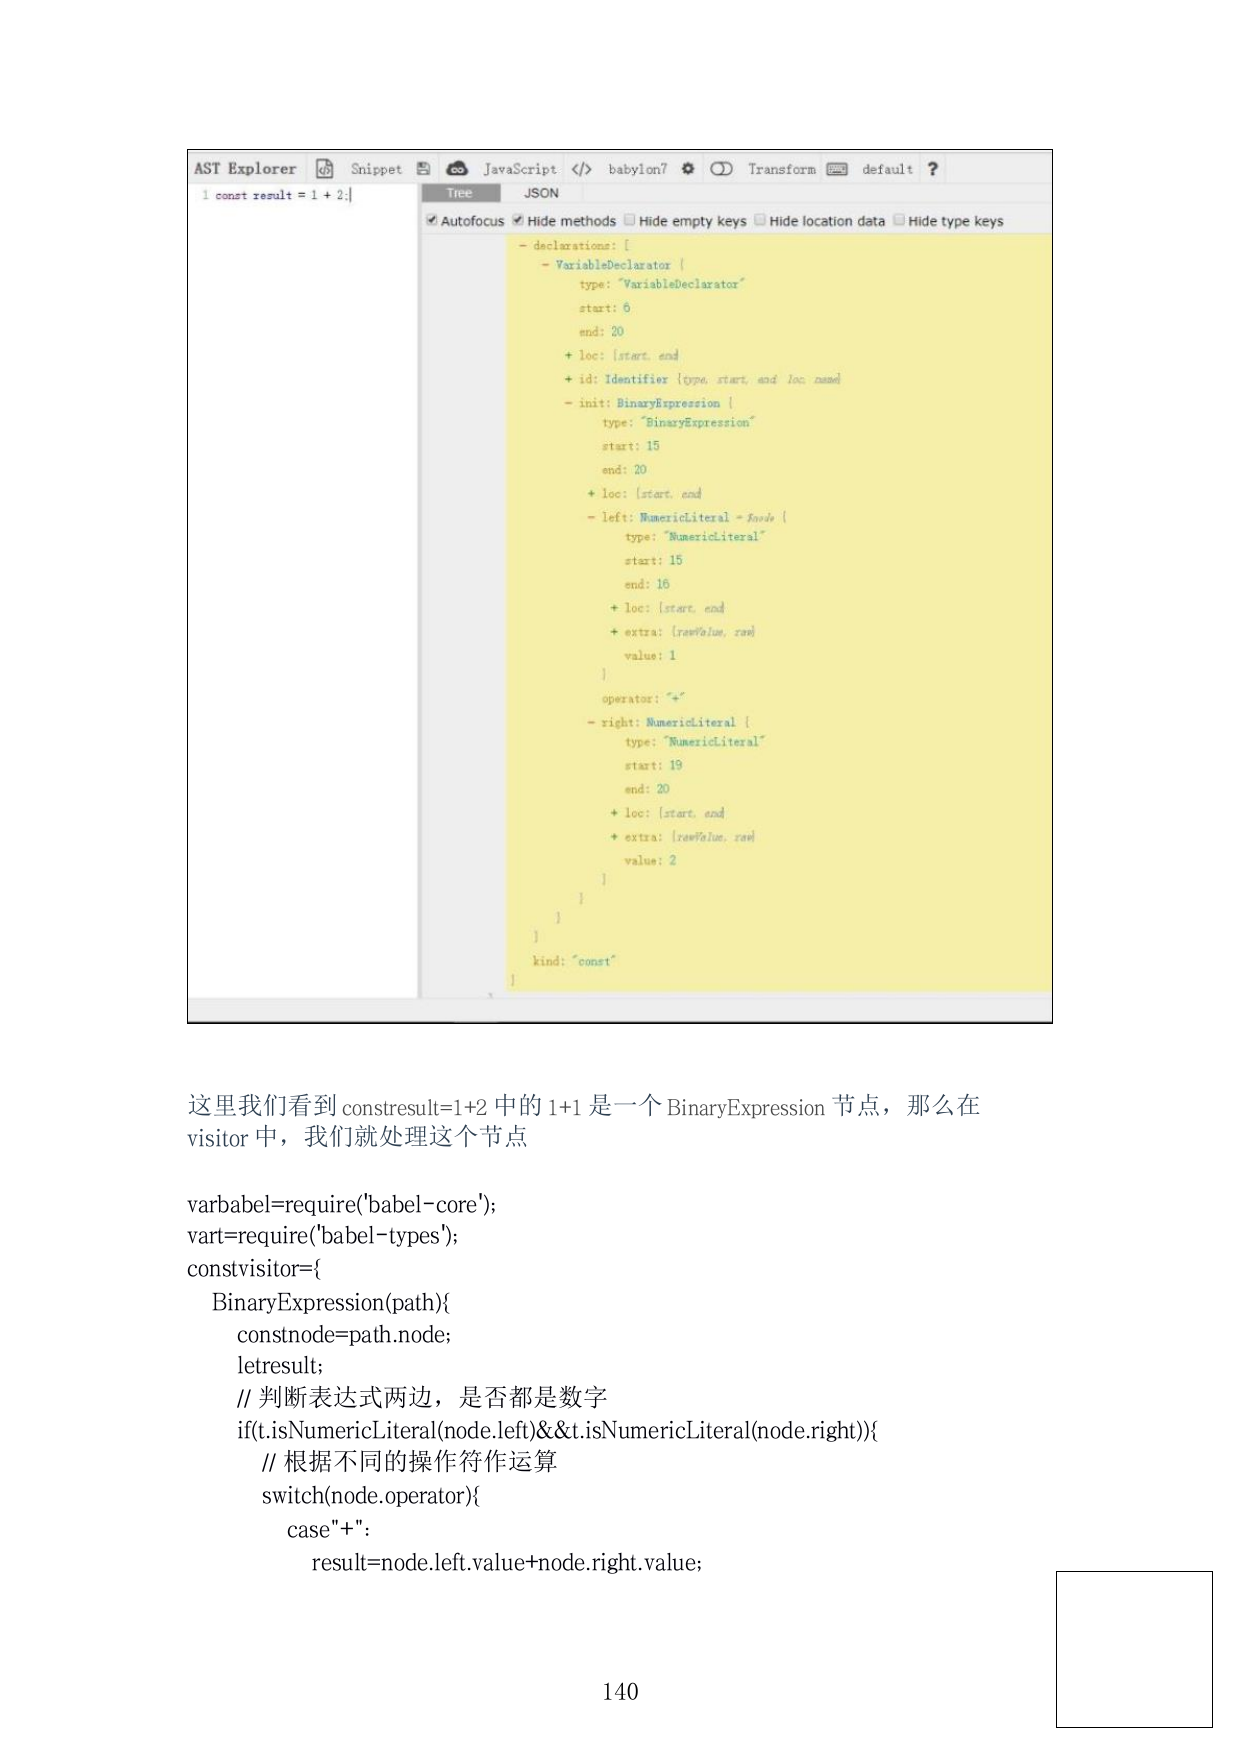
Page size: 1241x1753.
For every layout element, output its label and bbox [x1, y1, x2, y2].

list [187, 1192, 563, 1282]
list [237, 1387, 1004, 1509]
picture [1057, 1572, 1212, 1727]
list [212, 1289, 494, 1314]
picture [188, 150, 1052, 1023]
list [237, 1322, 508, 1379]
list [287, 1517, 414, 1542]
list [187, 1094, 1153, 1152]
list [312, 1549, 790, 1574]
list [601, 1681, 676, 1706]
